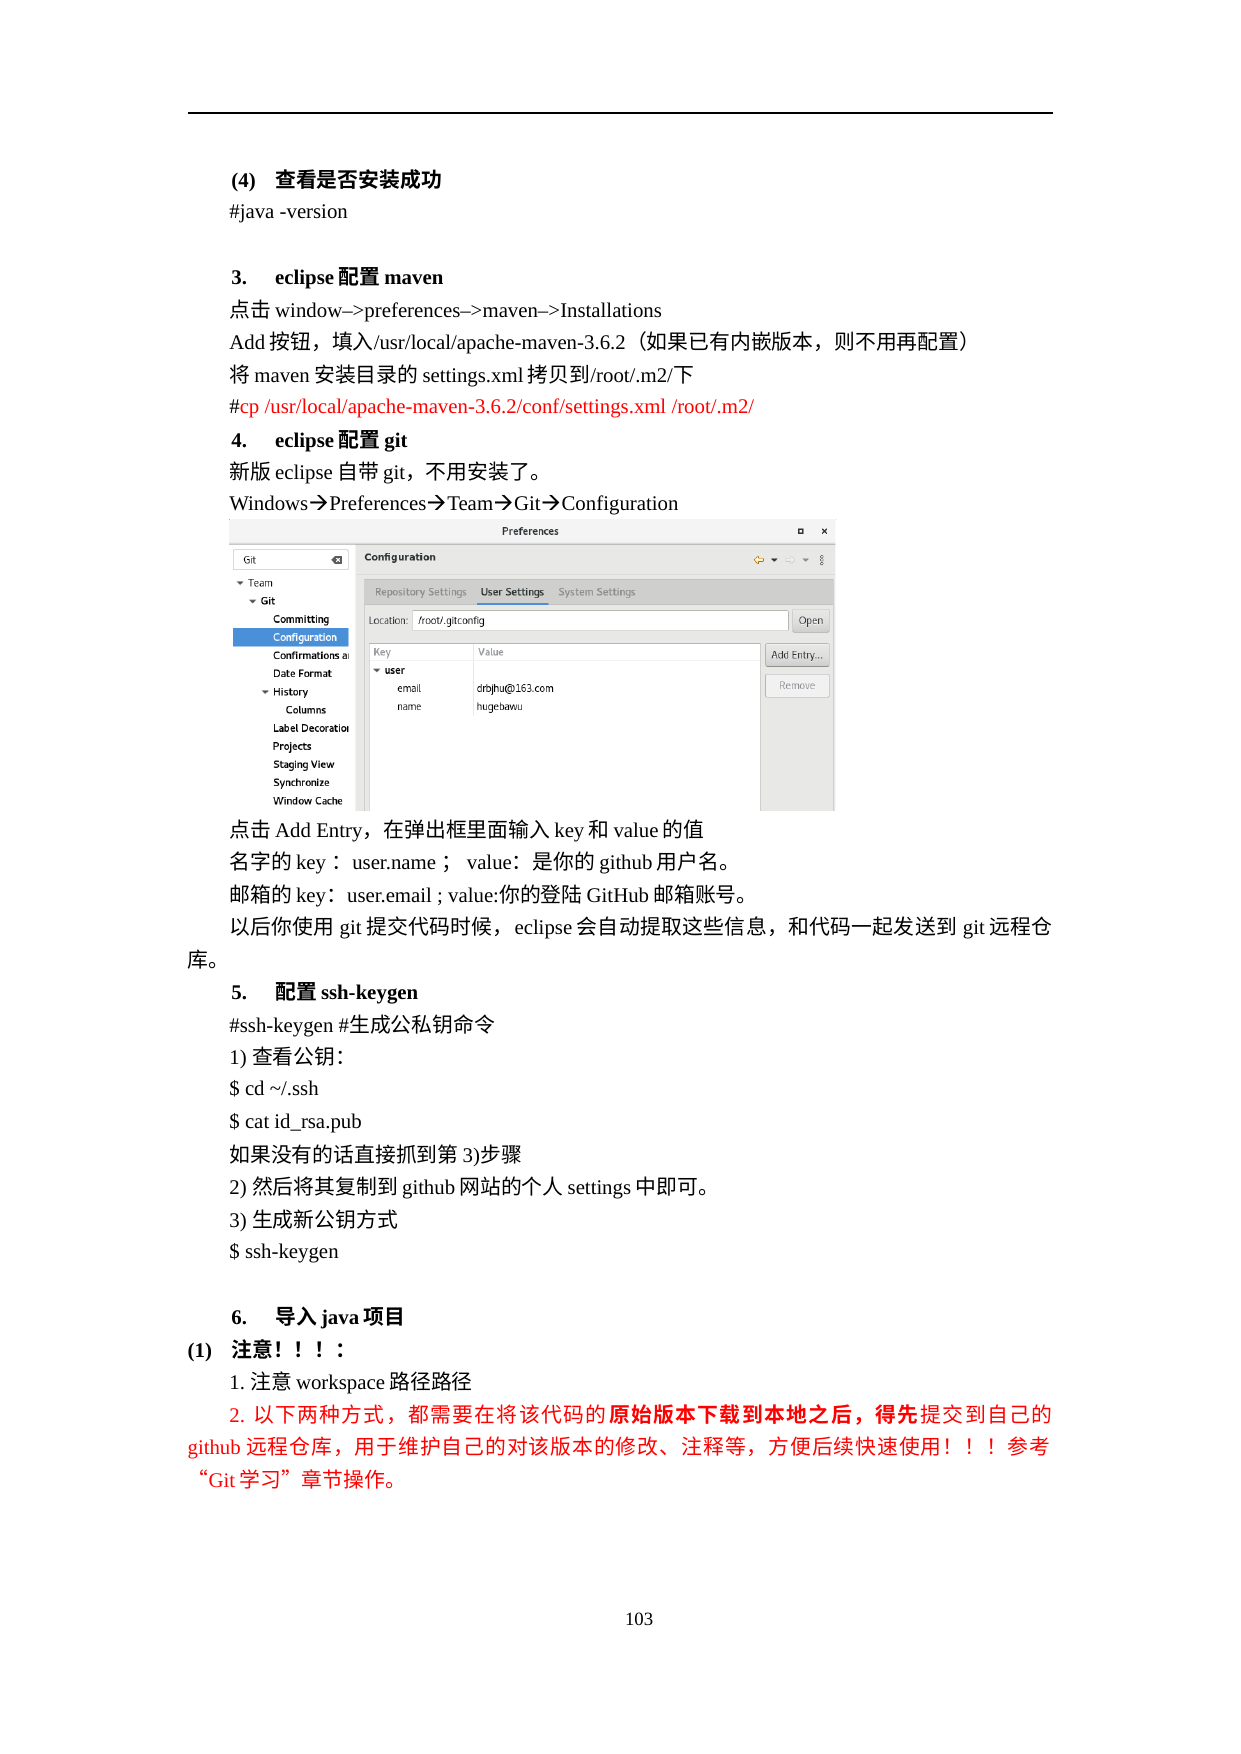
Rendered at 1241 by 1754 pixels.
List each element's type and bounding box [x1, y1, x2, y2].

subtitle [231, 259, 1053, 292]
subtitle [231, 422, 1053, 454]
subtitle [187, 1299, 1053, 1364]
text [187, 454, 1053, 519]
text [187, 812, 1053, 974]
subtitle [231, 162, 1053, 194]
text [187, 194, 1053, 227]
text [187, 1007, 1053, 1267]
picture [229, 519, 836, 811]
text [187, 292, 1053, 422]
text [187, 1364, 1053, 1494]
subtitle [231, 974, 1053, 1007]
